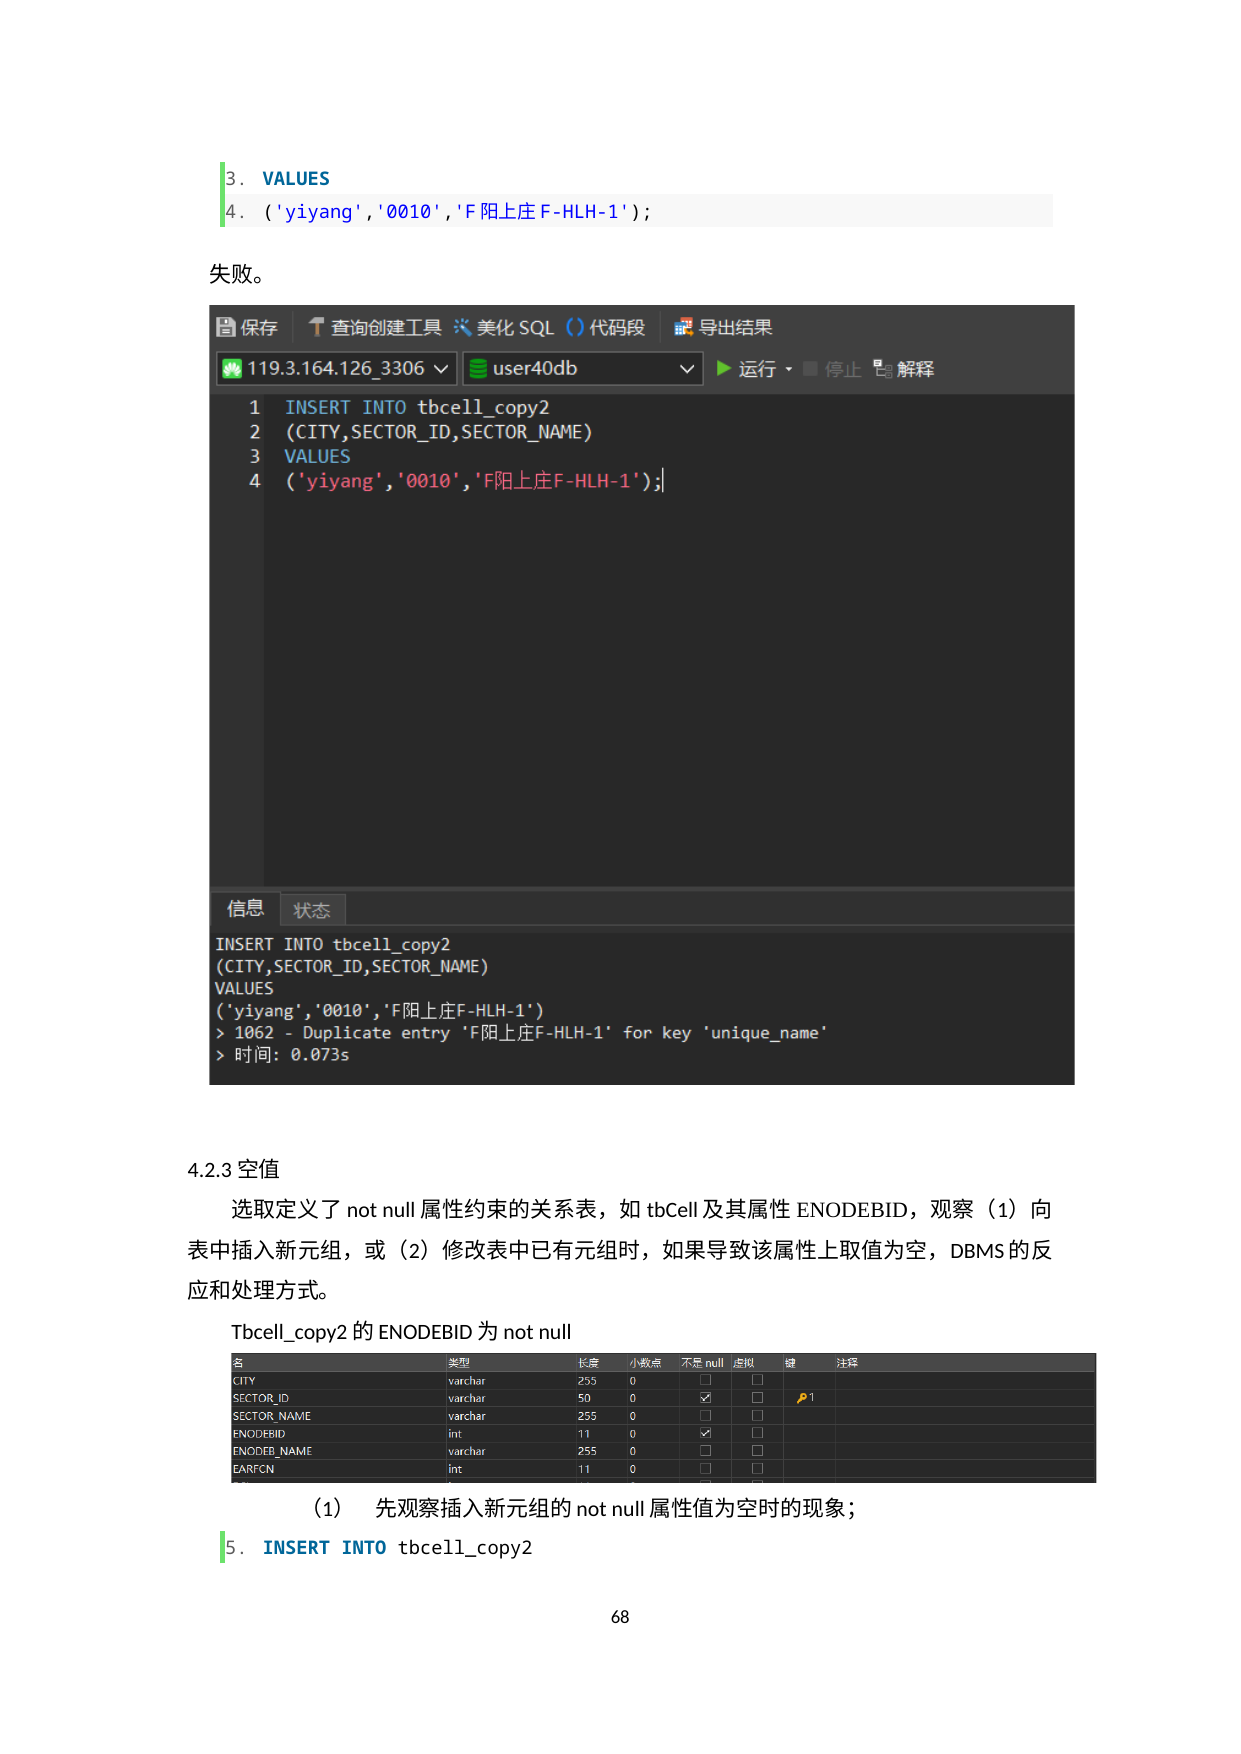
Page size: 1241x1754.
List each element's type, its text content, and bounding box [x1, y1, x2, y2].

list INSERT INTO tbcell_copy2 [225, 1531, 1053, 1563]
text 选取定义了not null属性约束的关系表，如tbCell及其属性ENODEBID，观察（1）向表中插入新元组，或（2）修改表中已有元组时，如果导致该属性上取值为空，DBMS的反应和处理方式。 [187, 1192, 1053, 1305]
list ('yiyang','0010','F阳上庄F-HLH-1'); [225, 194, 1053, 227]
list VALUES [225, 162, 1053, 194]
picture [209, 305, 1075, 1085]
text Tbcell_copy2的ENODEBID为not null [187, 1313, 1053, 1346]
text 4.2.3 空值 [187, 1151, 1053, 1184]
list 先观察插入新元组的not null属性值为空时的现象； [300, 1490, 1053, 1523]
picture [231, 1353, 1097, 1483]
text 失败。 [209, 256, 1053, 289]
